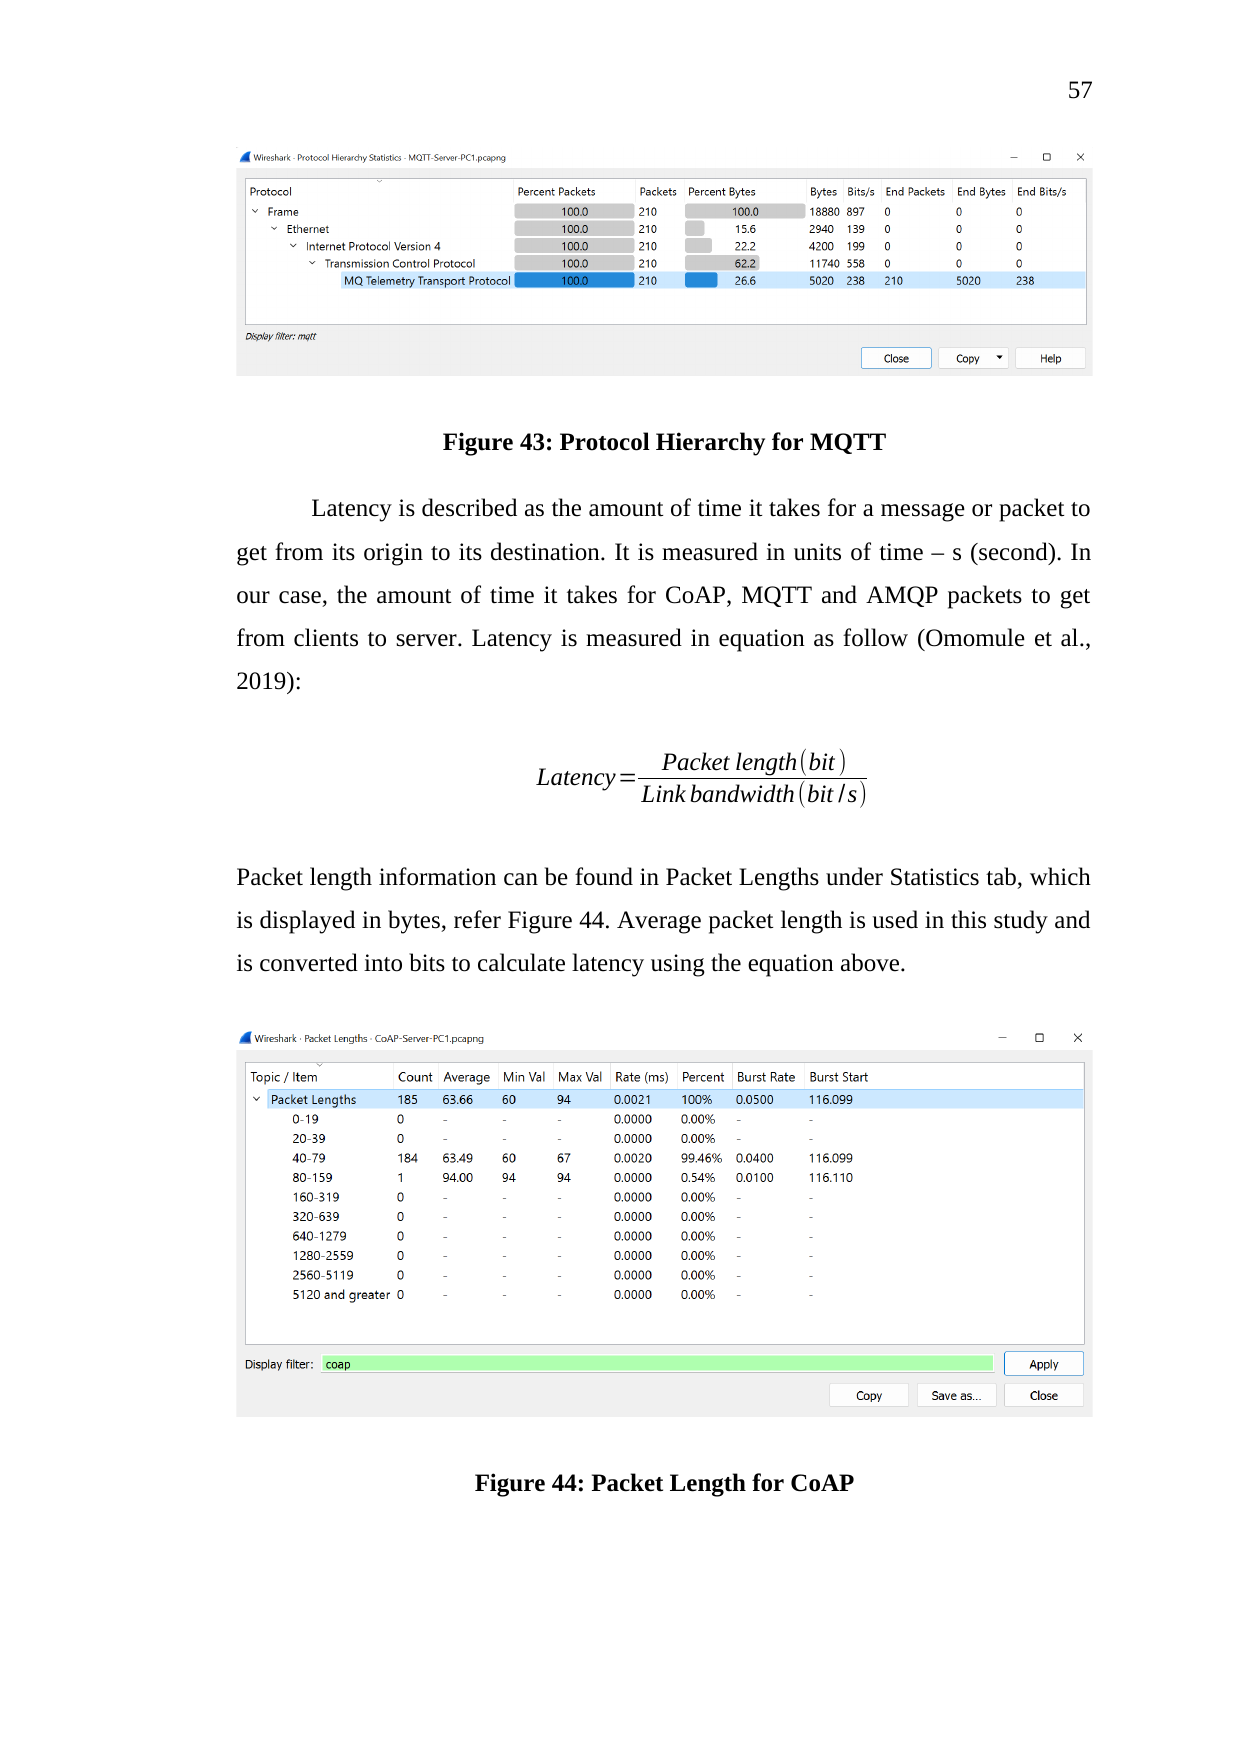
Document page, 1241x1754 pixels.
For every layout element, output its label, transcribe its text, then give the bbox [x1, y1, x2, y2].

picture [236, 147, 1093, 376]
picture [236, 1029, 1093, 1417]
text Figure 44: Packet Length for CoAP [236, 1468, 1092, 1497]
text Latency is described as the amount of time it takes for a message or packet to get from its origin to its destination. It is measured in units of time – s (second). In our case, the amount of time it takes for CoAP, MQTT and AMQP packets to get from clients to server. Latency is measured in equation as follow (Omomule et al., 2019): [236, 493, 1092, 695]
text Packet length information can be found in Packet Lengths under Statistics tab, which is displayed in bytes, refer Figure 44. Average packet length is used in this study and is converted into bits to calculate latency using the equation above. [236, 862, 1092, 977]
text Figure 43: Protocol Hierarchy for MQTT [236, 427, 1092, 456]
